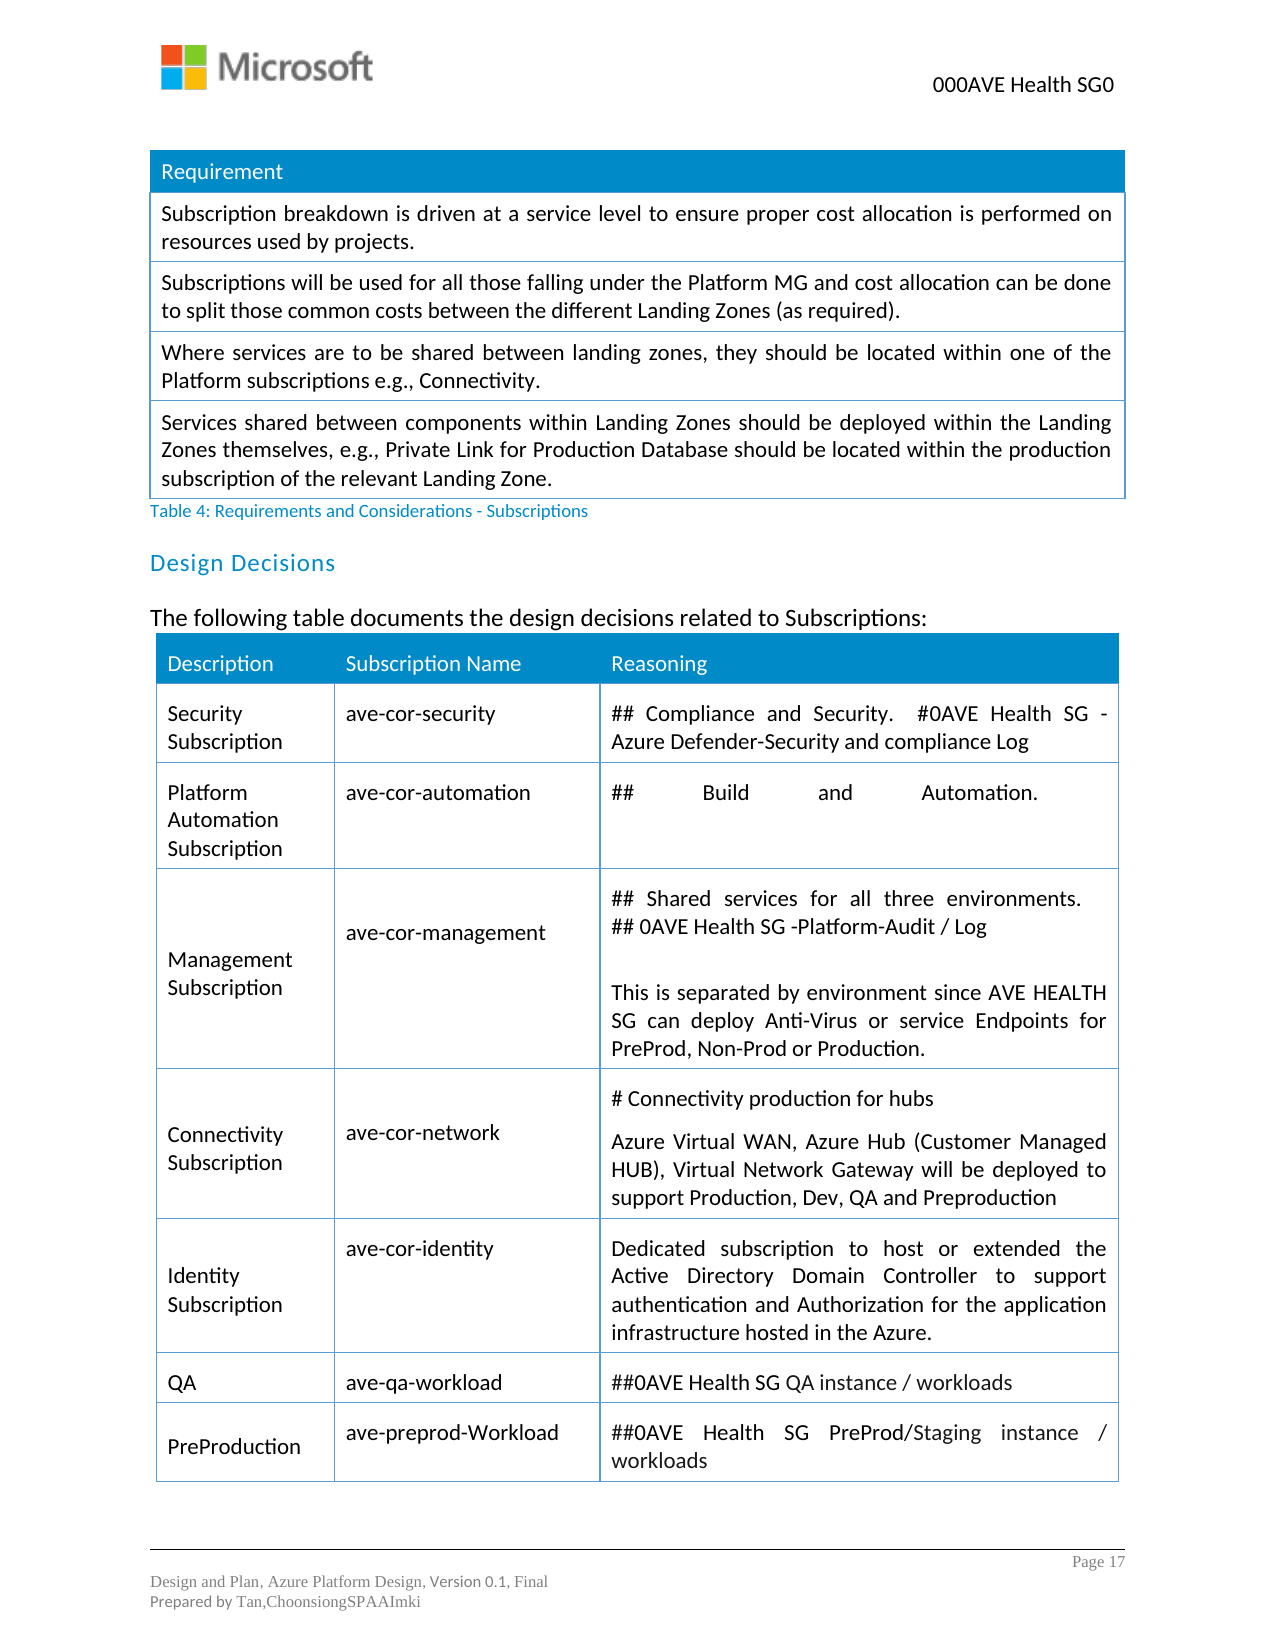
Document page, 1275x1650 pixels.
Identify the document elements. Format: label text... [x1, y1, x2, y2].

table_cell Subscription breakdown is driven at a service level to ensure proper cost allocation is performed on resources used by projects. [151, 193, 1124, 261]
text The following table documents the design decisions related to Subscriptions: [150, 602, 1125, 633]
table_cell ave-cor-security [335, 684, 599, 762]
table_cell ave-preprod-Workload [335, 1403, 599, 1481]
table_cell ave-qa-workload [335, 1353, 599, 1402]
table_cell ave-cor-management [335, 869, 599, 1068]
table_cell ## Compliance and Security. #AVE Health SG -Azure Defender-Security and compliance Log [601, 684, 1118, 762]
subtitle Design Decisions [150, 547, 1125, 577]
table_header Requirement [150, 151, 1125, 192]
table_cell ave-cor-network [335, 1069, 599, 1218]
table_header Reasoning [600, 634, 1119, 683]
table_cell Connectivity Subscription [157, 1069, 334, 1218]
table_cell Platform Automation Subscription [157, 763, 334, 868]
table_cell Where services are to be shared between landing zones, they should be located within one of the Platform subscriptions e.g., Connectivity. [151, 332, 1124, 400]
table_cell PreProduction [157, 1403, 334, 1481]
table_cell Security Subscription [157, 684, 334, 762]
text Table 4: Requirements and Considerations - Subscriptions [150, 499, 1125, 522]
table_cell # Connectivity production for hubs Azure Virtual WAN, Azure Hub (Customer Managed HUB), Virtual Network Gateway will be deployed to support Production, Dev, QA and Preproduction [601, 1069, 1118, 1218]
table_cell ##AVE Health SG QA instance / workloads [601, 1353, 1118, 1402]
table_cell Dedicated subscription to host or extended the Active Directory Domain Controller to support authentication and Authorization for the application infrastructure hosted in the Azure. [601, 1219, 1118, 1352]
table_cell ## Build and Automation. [601, 763, 1118, 868]
table_cell ave-cor-identity [335, 1219, 599, 1352]
table_cell Subscriptions will be used for all those falling under the Platform MG and cost allocation can be done to split those common costs between the different Landing Zones (as required). [151, 262, 1124, 331]
table_cell QA [157, 1353, 334, 1402]
table_cell ave-cor-automation [335, 763, 599, 868]
table_header Subscription Name [334, 634, 600, 683]
table_cell Identity Subscription [157, 1219, 334, 1352]
table_cell ## Shared services for all three environments. ## AVE Health SG -Platform-Audit / Log This is separated by environment since AVE HEALTH SG can deploy Anti-Virus or service Endpoints for PreProd, Non-Prod or Production. [601, 869, 1118, 1068]
picture [161, 45, 374, 91]
table_cell Management Subscription [157, 869, 334, 1068]
table_cell Services shared between components within Landing Zones should be deployed within the Landing Zones themselves, e.g., Private Link for Production Database should be located within the production subscription of the relevant Landing Zone. [151, 401, 1124, 498]
table_header Description [156, 634, 334, 683]
table_cell ##AVE Health SG PreProd/Staging instance / workloads [601, 1403, 1118, 1481]
